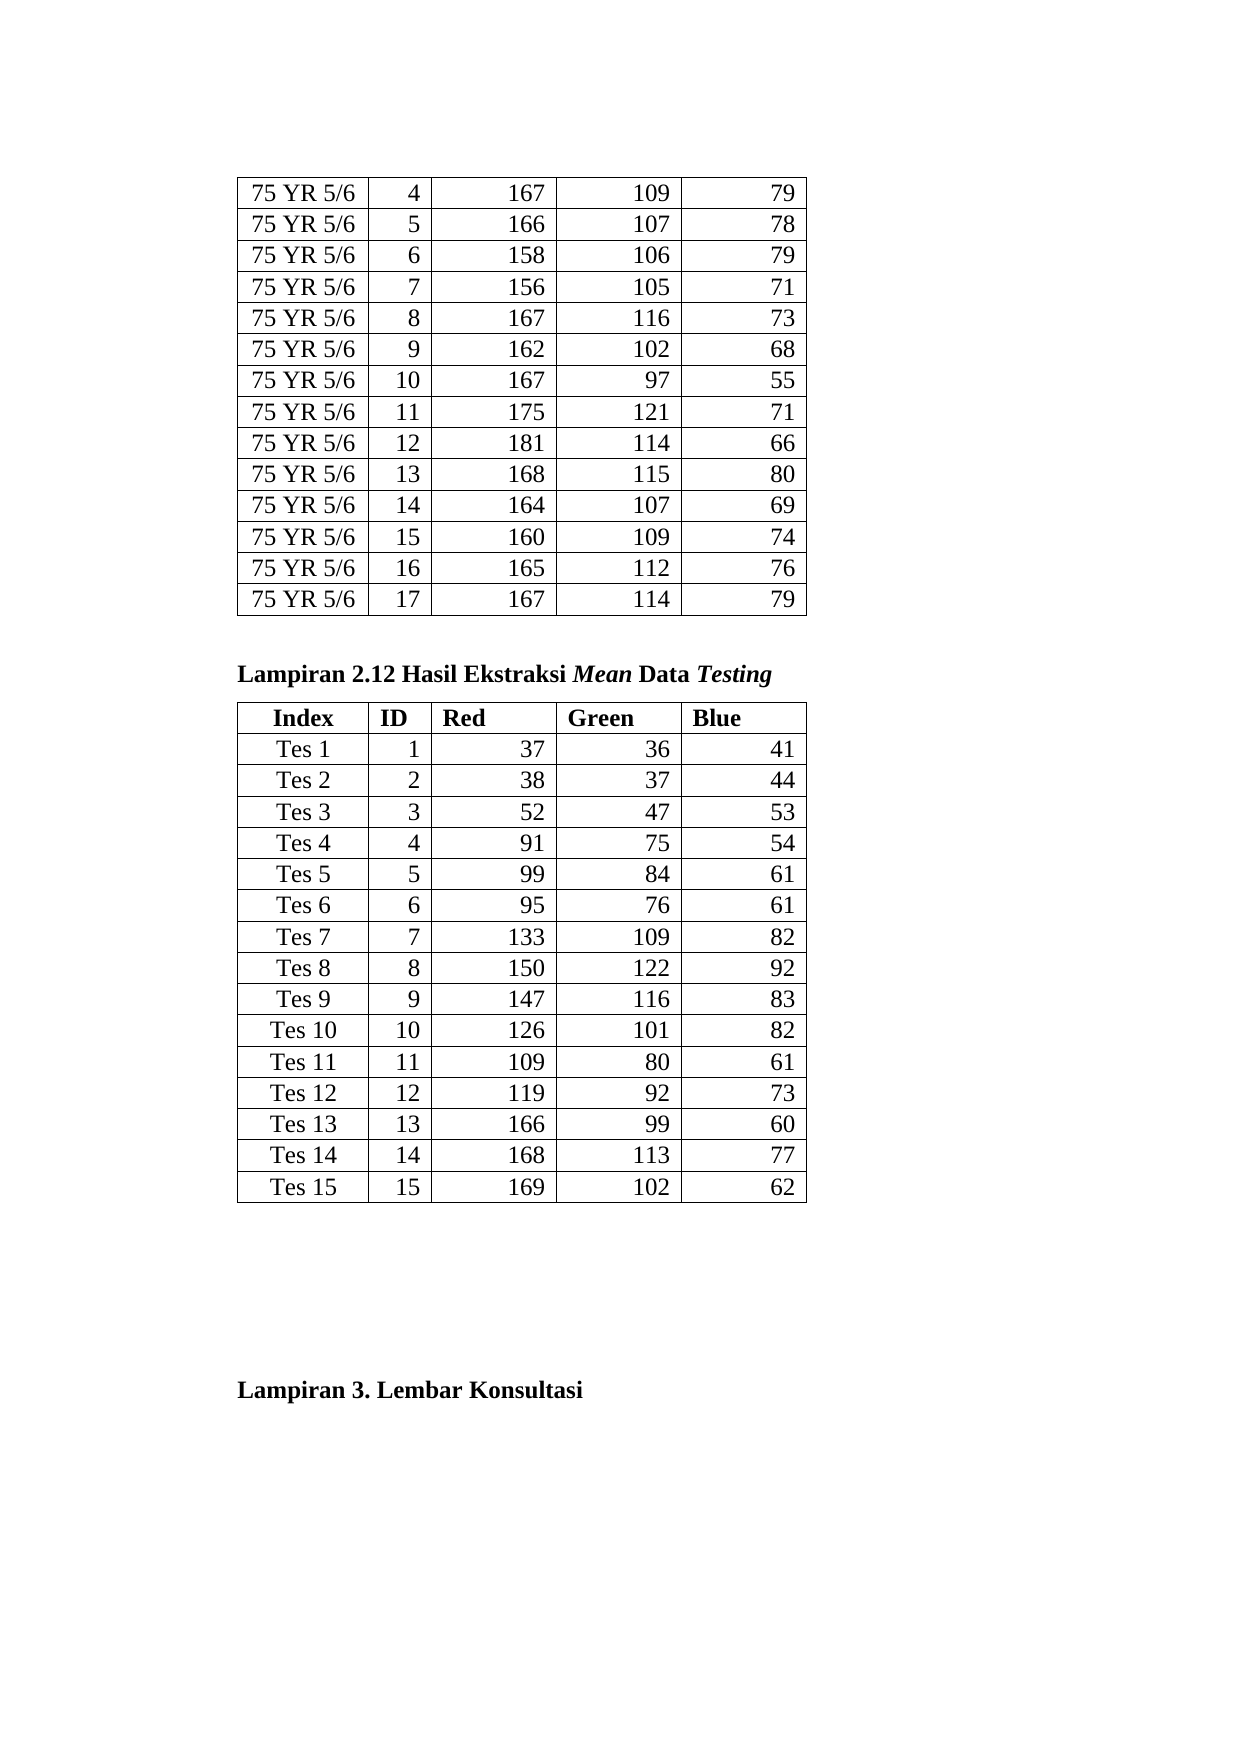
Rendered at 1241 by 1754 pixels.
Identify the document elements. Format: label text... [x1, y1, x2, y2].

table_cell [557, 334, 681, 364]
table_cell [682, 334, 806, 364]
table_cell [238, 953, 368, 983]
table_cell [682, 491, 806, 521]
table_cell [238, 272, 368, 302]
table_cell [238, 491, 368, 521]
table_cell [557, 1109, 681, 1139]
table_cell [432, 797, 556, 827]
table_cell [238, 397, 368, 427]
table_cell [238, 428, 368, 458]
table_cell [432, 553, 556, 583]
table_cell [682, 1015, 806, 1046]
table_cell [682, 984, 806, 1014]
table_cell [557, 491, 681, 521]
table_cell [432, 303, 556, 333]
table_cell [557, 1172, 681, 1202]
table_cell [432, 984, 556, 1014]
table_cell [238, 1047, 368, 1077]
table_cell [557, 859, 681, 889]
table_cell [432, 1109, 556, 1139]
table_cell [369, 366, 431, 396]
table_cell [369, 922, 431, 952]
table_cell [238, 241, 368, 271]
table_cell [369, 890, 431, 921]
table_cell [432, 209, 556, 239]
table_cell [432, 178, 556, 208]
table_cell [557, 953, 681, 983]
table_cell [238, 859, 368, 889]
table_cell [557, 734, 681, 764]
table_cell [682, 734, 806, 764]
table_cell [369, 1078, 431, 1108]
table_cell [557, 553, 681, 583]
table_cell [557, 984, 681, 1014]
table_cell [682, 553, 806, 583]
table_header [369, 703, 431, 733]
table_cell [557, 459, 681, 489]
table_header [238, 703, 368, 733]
text Lampiran 2.12 Hasil Ekstraksi Mean Data Testing [237, 659, 1063, 687]
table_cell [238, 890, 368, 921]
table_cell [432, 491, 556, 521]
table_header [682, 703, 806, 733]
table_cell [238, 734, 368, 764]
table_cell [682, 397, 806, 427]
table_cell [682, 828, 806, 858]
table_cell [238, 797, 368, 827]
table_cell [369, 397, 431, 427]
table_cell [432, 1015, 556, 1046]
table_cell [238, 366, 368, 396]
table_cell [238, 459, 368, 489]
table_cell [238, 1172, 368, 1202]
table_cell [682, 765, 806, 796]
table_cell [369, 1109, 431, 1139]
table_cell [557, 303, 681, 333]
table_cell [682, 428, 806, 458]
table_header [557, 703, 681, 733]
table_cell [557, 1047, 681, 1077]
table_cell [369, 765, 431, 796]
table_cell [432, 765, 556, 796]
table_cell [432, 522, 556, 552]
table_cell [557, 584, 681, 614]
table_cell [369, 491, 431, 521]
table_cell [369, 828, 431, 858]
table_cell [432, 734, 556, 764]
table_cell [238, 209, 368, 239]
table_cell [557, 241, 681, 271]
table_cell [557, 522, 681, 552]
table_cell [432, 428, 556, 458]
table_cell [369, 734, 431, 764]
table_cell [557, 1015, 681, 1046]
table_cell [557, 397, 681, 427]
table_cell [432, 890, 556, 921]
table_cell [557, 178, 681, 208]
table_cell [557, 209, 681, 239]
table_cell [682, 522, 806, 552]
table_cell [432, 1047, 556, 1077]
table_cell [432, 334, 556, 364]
text Lampiran 3. Lembar Konsultasi [237, 1375, 1063, 1404]
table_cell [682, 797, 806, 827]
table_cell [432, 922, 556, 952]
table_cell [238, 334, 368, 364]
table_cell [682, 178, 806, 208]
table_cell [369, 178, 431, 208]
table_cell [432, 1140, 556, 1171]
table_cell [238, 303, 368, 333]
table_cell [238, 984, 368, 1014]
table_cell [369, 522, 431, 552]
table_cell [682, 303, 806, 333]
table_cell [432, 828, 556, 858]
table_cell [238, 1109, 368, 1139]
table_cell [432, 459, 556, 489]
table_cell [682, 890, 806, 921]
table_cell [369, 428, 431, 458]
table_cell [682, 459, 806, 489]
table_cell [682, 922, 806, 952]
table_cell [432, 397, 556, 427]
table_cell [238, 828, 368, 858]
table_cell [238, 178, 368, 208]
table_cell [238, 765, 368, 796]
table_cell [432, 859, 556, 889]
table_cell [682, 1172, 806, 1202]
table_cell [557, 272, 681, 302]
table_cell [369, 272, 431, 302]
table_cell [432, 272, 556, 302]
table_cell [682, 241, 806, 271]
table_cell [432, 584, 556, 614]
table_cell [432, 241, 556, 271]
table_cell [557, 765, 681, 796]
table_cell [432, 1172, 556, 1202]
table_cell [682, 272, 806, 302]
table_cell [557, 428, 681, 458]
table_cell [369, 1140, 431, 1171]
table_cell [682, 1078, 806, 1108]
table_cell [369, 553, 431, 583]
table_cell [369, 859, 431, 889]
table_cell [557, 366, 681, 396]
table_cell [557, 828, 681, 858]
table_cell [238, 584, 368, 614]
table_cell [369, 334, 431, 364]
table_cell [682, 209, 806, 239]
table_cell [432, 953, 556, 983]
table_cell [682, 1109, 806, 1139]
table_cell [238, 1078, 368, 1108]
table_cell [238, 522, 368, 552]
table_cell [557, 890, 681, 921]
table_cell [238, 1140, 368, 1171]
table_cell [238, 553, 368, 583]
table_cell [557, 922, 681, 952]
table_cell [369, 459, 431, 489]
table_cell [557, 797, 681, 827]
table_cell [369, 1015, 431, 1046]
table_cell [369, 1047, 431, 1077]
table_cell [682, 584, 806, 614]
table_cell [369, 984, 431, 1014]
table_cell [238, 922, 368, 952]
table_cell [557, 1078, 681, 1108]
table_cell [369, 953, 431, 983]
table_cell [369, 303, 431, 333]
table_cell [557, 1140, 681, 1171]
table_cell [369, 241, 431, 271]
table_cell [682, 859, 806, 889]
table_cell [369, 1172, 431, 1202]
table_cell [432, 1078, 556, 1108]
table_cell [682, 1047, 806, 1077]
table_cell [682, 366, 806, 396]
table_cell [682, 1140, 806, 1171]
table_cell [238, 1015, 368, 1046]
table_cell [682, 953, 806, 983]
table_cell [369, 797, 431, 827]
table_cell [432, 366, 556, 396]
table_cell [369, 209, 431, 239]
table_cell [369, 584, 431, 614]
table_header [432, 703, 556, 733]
